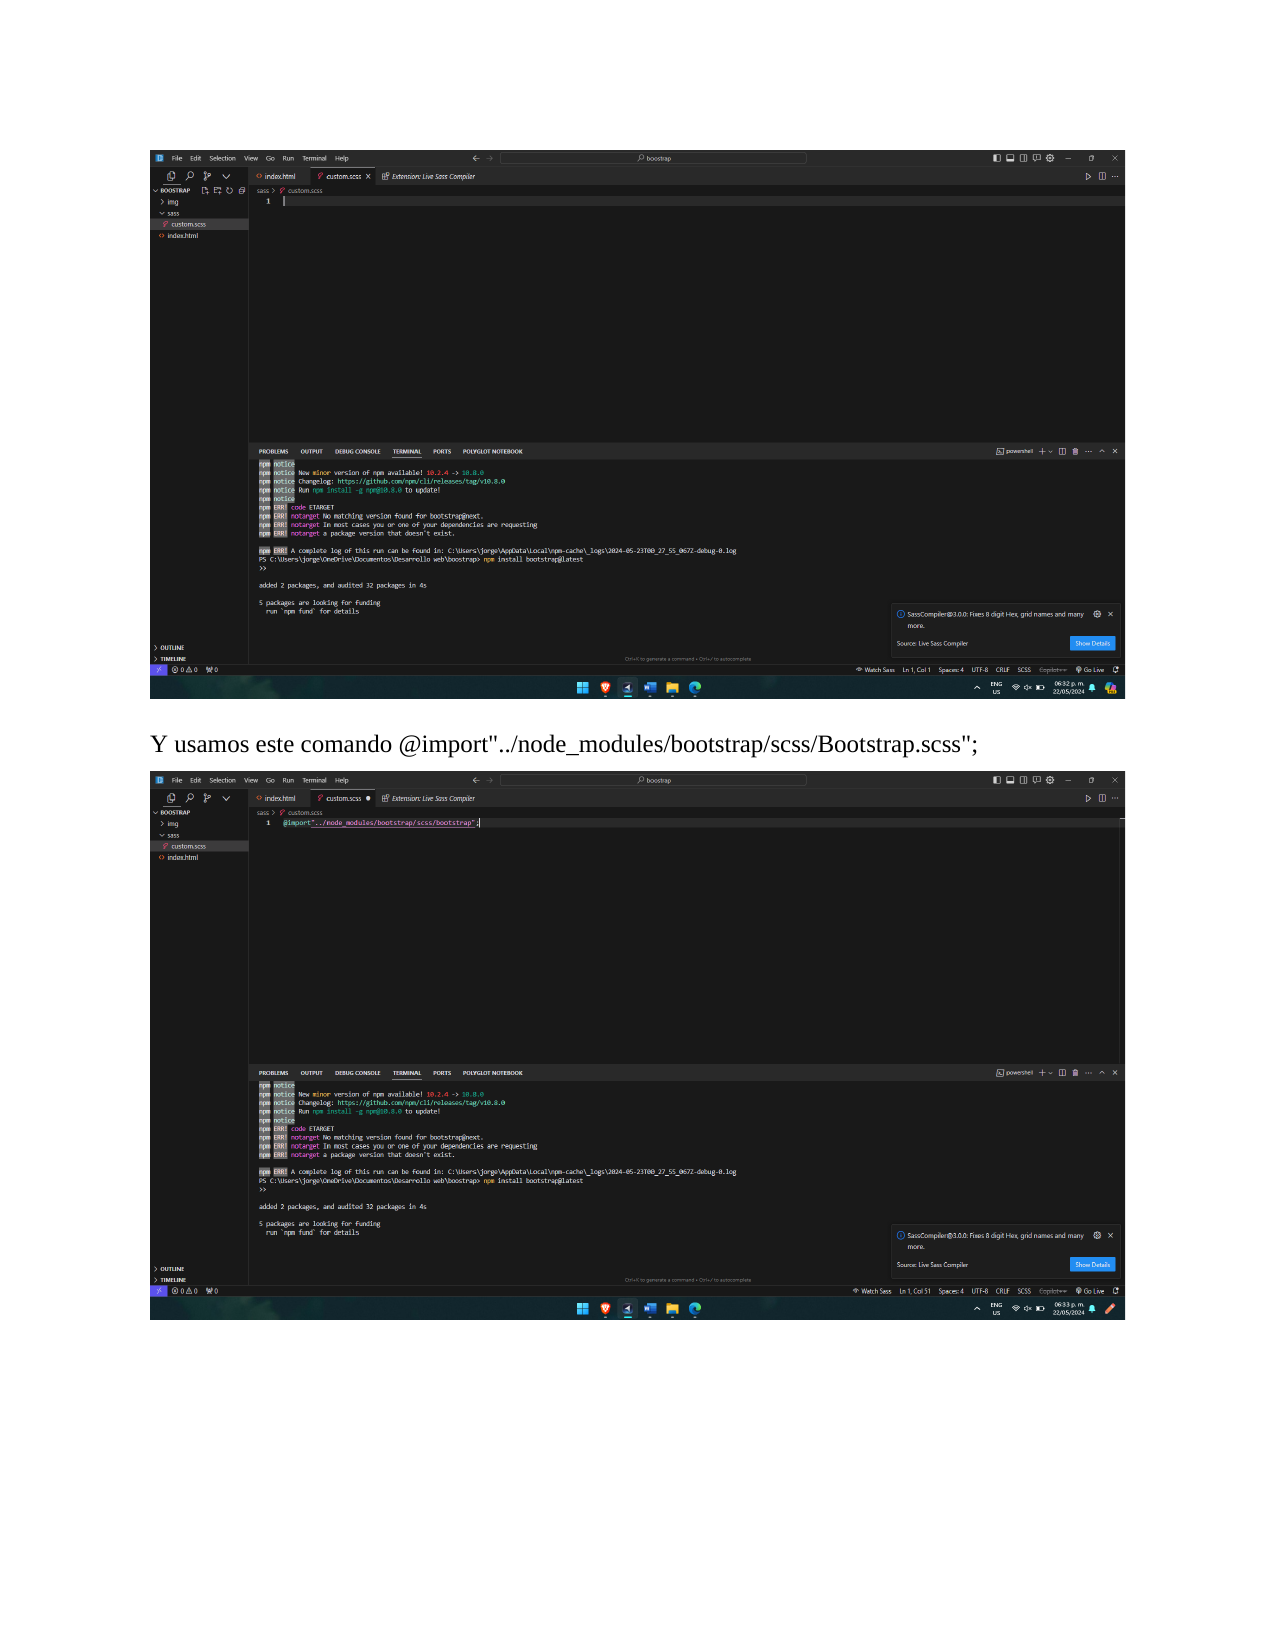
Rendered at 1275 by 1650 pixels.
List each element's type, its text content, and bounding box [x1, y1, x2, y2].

picture [150, 771, 1125, 1320]
picture [150, 150, 1125, 699]
text Y usamos este comando @import"../node_modules/bootstrap/scss/Bootstrap.scss"; [150, 729, 1125, 771]
